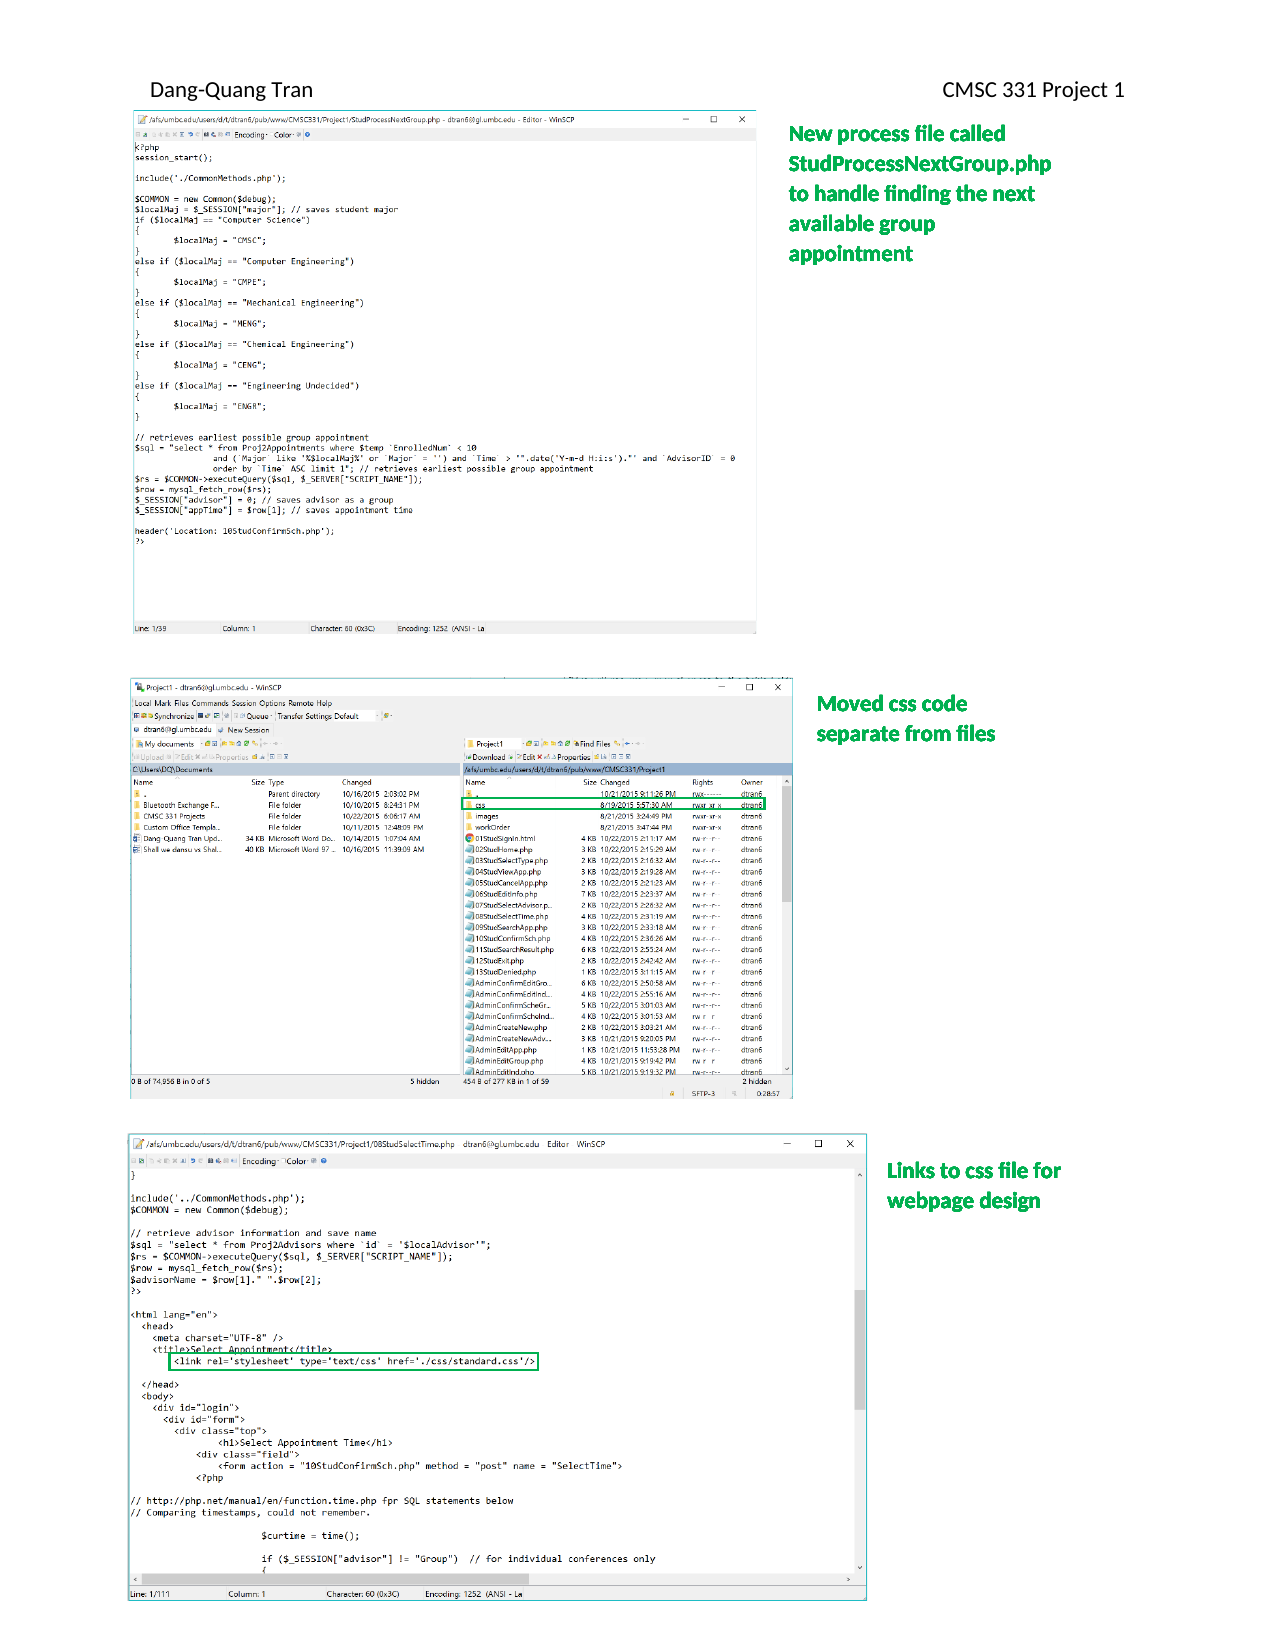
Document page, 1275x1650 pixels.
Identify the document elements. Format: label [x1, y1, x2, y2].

picture [133, 110, 757, 634]
picture [130, 677, 793, 1099]
picture [127, 1133, 868, 1601]
